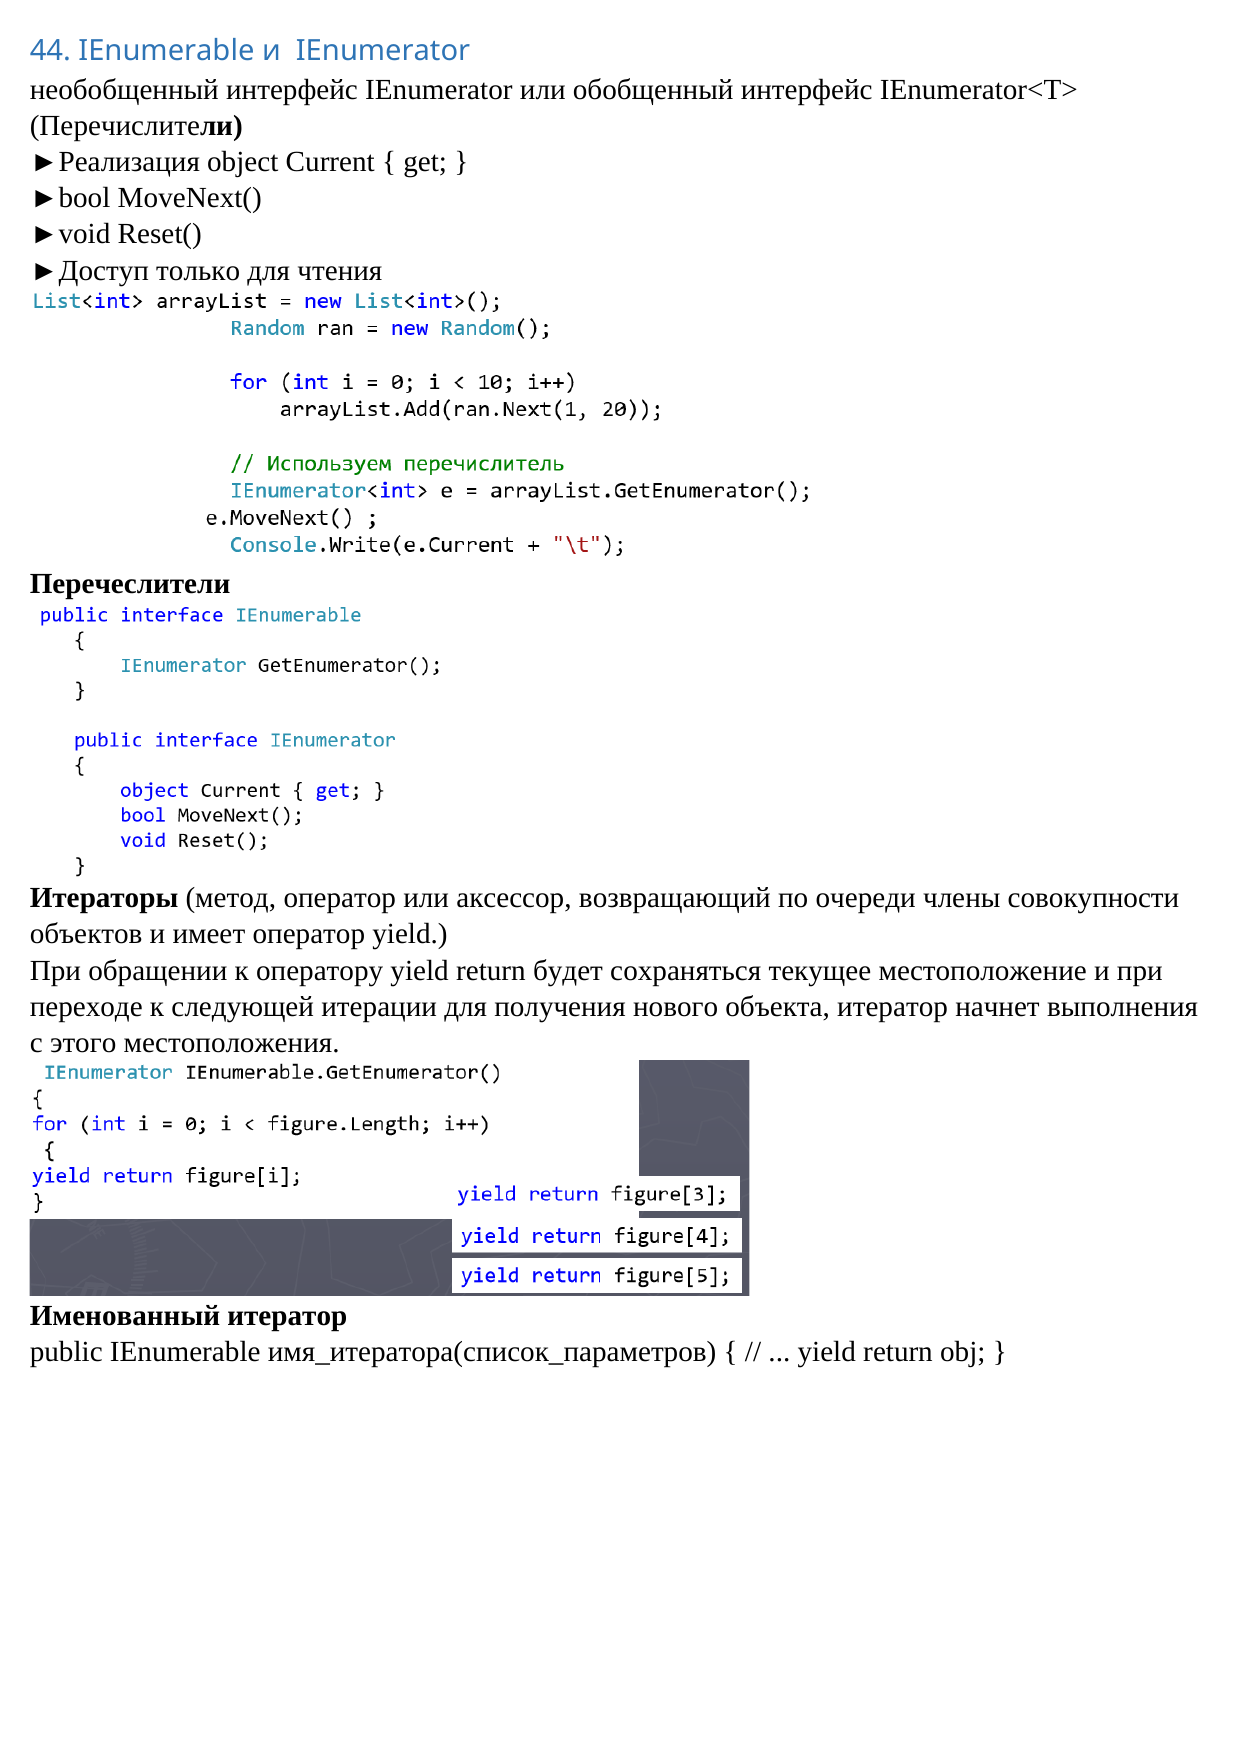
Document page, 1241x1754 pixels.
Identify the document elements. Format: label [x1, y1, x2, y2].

picture [29, 1060, 750, 1296]
text [29, 29, 1211, 1367]
picture [29, 601, 454, 878]
picture [29, 288, 816, 564]
